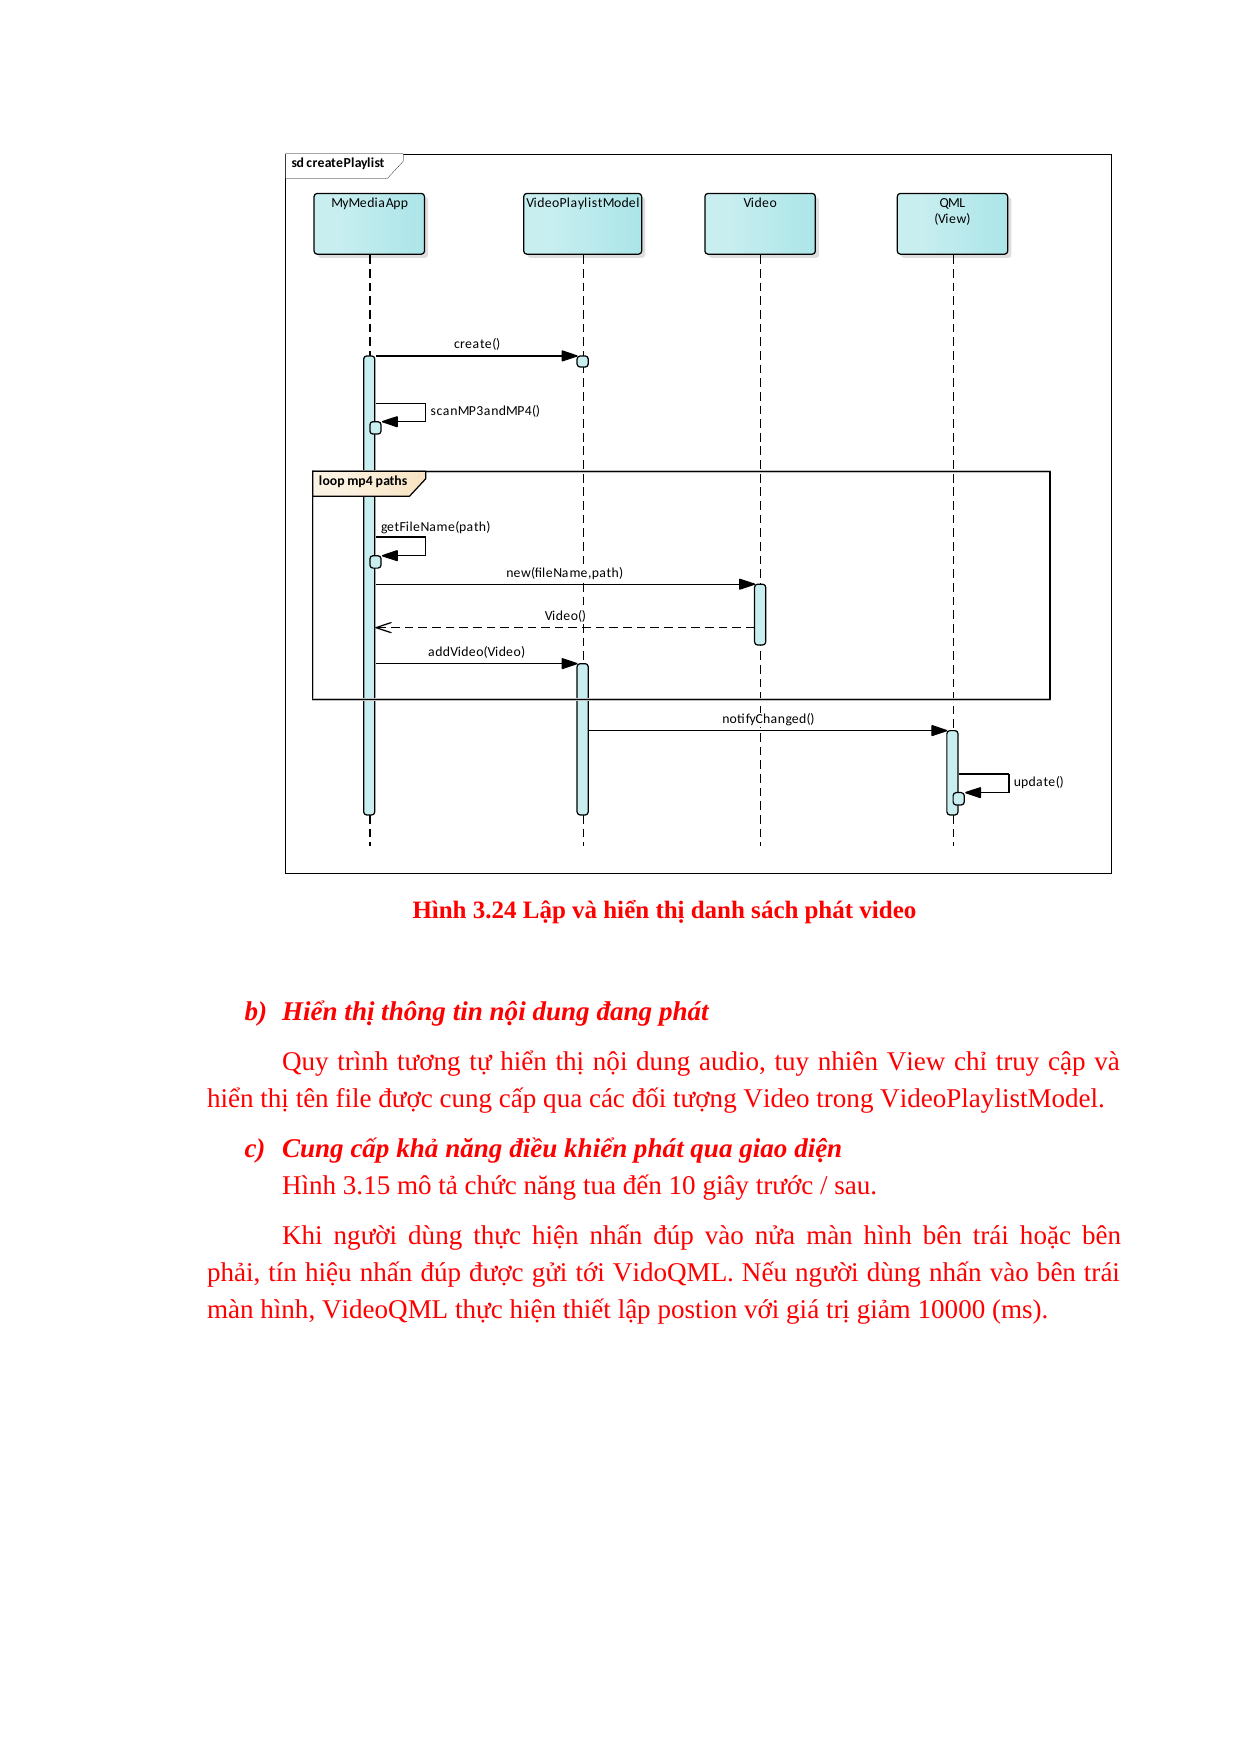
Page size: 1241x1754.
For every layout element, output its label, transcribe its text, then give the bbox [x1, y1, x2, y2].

list Hiển thị thông tin nội dung đang phát [244, 995, 1122, 1026]
text Khi người dùng thực hiện nhấn đúp vào nửa màn hình bên trái hoặc bên phải, tín hiệu nhấn đúp được gửi tới VidoQML. Nếu người dùng nhấn vào bên trái màn hình, VideoQML thực hiện thiết lập postion với giá trị giảm 10000 (ms). [207, 1219, 1122, 1325]
list Hình 3.15 mô tả chức năng tua đến 10 giây trước / sau. [282, 1169, 1122, 1200]
text Quy trình tương tự hiển thị nội dung audio, tuy nhiên View chỉ truy cập và hiển thị tên file được cung cấp qua các đối tượng Video trong VideoPlaylistModel. [207, 1045, 1122, 1113]
list Cung cấp khả năng điều khiển phát qua giao diện [244, 1132, 1122, 1163]
